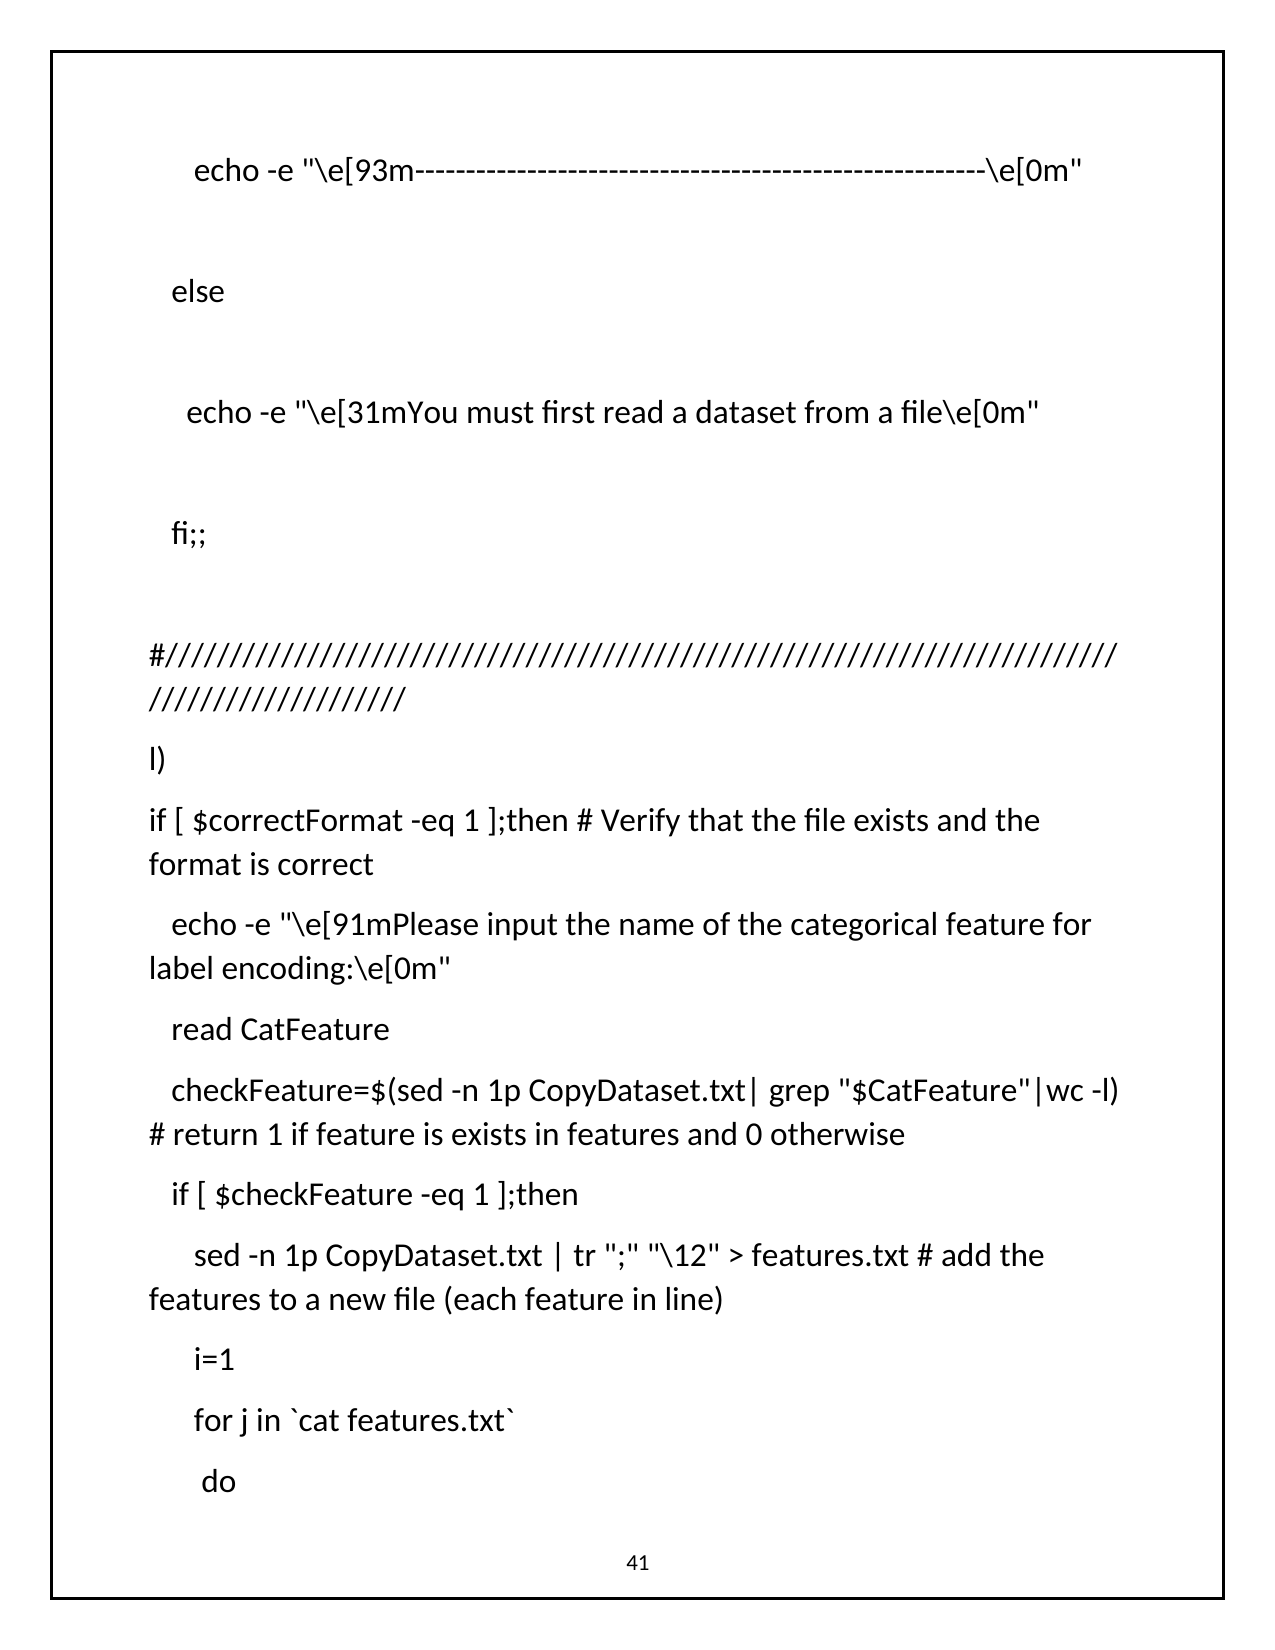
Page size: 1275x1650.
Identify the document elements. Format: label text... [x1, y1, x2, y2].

text i=1 [148, 1338, 1126, 1379]
text echo -e "\e[31mYou must first read a dataset from a file\e[0m" [148, 391, 1126, 432]
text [148, 148, 1126, 189]
text if [ $correctFormat -eq 1 ];then # Verify that the file exists and the format is correct [148, 799, 1126, 883]
text checkFeature=$(sed -n 1p CopyDataset.txt| grep "$CatFeature"|wc -l) # return 1 if feature is exists in features and 0 otherwise [148, 1068, 1126, 1153]
text else [148, 270, 1126, 311]
text read CatFeature [148, 1008, 1126, 1049]
text echo -e "\e[91mPlease input the name of the categorical feature for label encoding:\e[0m" [148, 903, 1126, 988]
text for j in `cat features.txt` [148, 1399, 1126, 1440]
text do [148, 1459, 1126, 1500]
text if [ $checkFeature -eq 1 ];then [148, 1173, 1126, 1214]
text sed -n 1p CopyDataset.txt | tr ";" "\12" > features.txt # add the features to a new file (each feature in line) [148, 1234, 1126, 1318]
text #////////////////////////////////////////////////////////////////////////////////////////////// [148, 633, 1126, 718]
text fi;; [148, 512, 1126, 553]
text l) [148, 738, 1126, 779]
